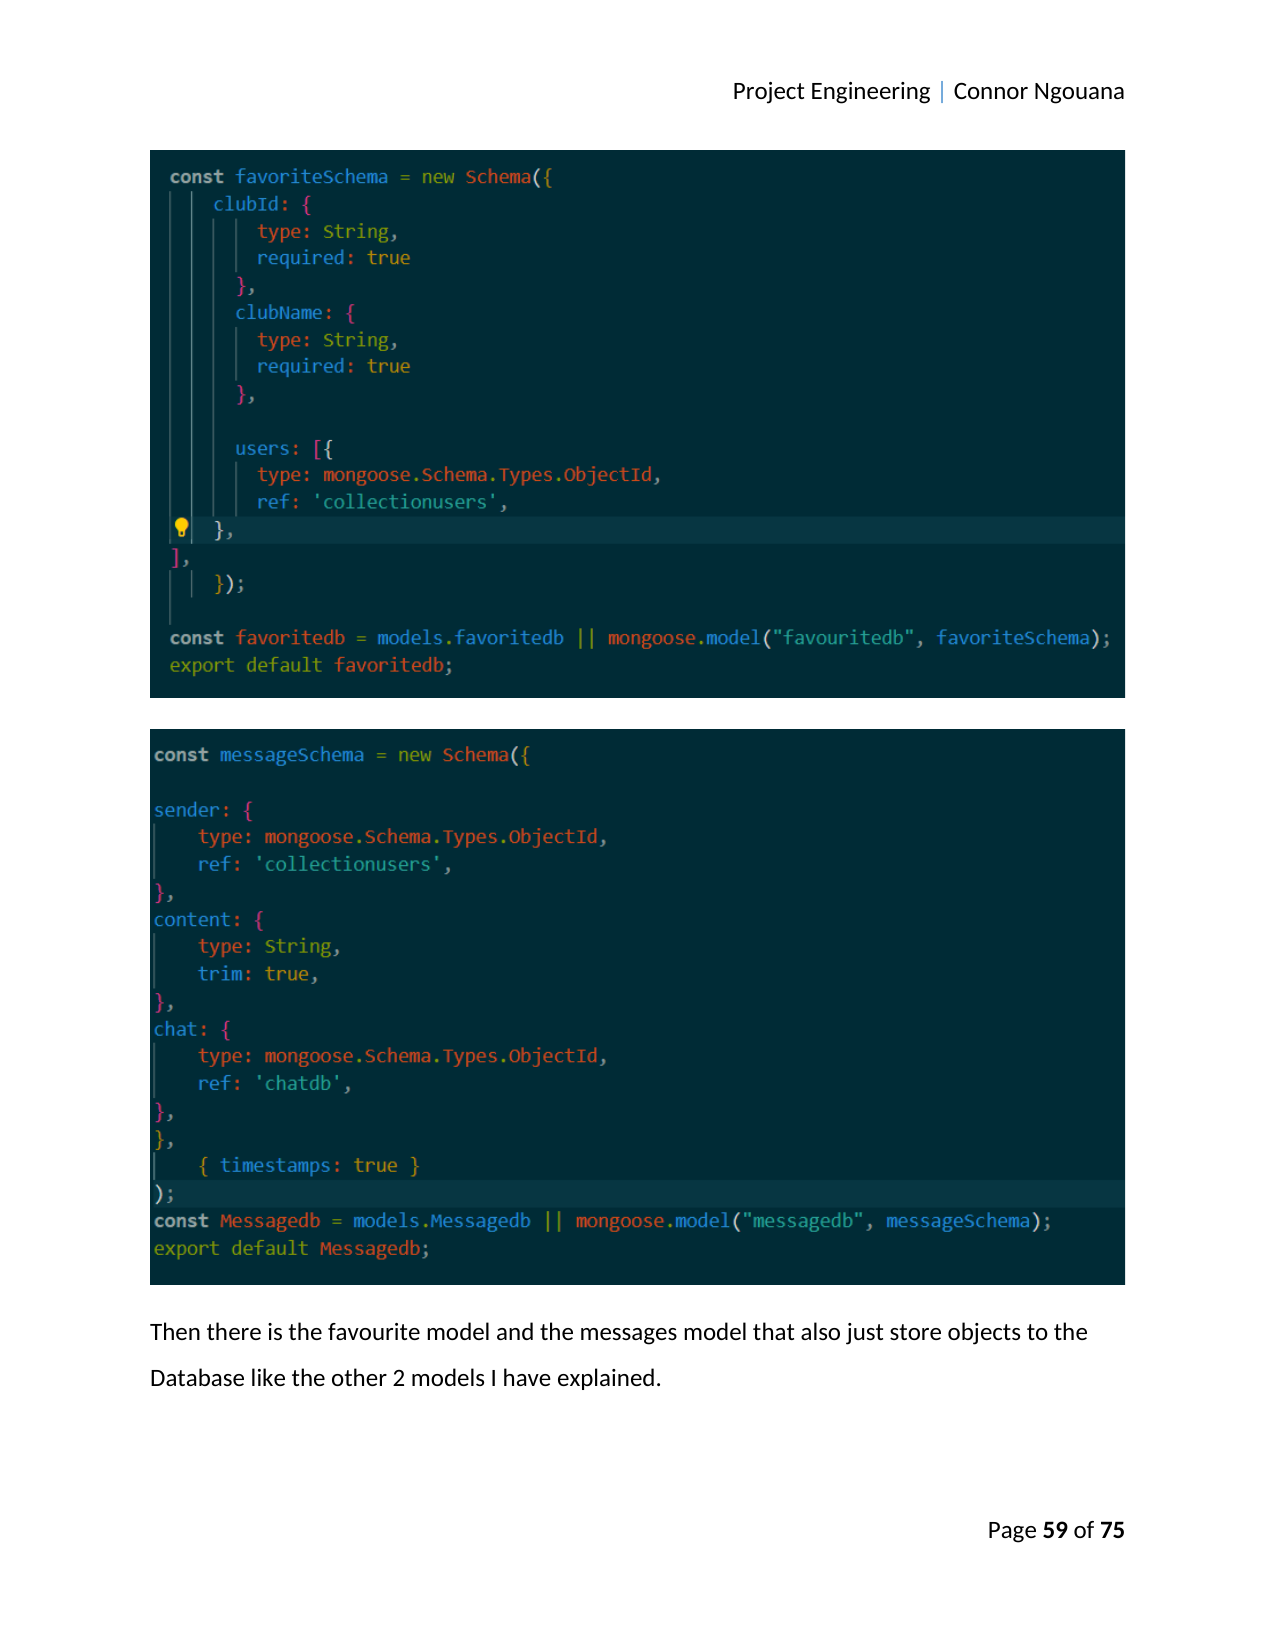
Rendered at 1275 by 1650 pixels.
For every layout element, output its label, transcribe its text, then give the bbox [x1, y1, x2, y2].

picture [388, 829, 396, 843]
picture [533, 171, 539, 186]
picture [266, 940, 275, 952]
picture [222, 1052, 242, 1066]
picture [166, 807, 180, 816]
picture [278, 939, 282, 952]
picture [320, 1243, 335, 1254]
picture [388, 1048, 396, 1062]
picture [346, 337, 355, 346]
picture [289, 1240, 294, 1254]
picture [337, 657, 344, 671]
picture [423, 469, 441, 481]
picture [330, 174, 338, 181]
picture [379, 254, 387, 264]
picture [269, 228, 294, 242]
picture [189, 1214, 208, 1227]
picture [377, 833, 385, 843]
picture [402, 659, 406, 671]
picture [399, 1052, 430, 1062]
picture [292, 662, 300, 671]
picture [269, 337, 294, 350]
picture [378, 635, 392, 644]
picture [588, 1048, 596, 1062]
picture [733, 1215, 739, 1230]
picture [357, 662, 371, 671]
picture [304, 196, 310, 215]
picture [503, 173, 530, 183]
picture [406, 630, 414, 644]
picture [295, 255, 300, 264]
picture [228, 575, 233, 590]
picture [258, 662, 267, 671]
picture [1005, 1218, 1023, 1227]
picture [199, 1049, 219, 1066]
picture [201, 1157, 207, 1176]
picture [676, 1218, 690, 1226]
picture [259, 634, 289, 644]
picture [654, 1217, 664, 1227]
picture [239, 278, 245, 296]
picture [368, 337, 388, 351]
picture [346, 662, 354, 671]
picture [543, 833, 552, 843]
picture [588, 829, 596, 843]
picture [247, 657, 255, 671]
picture [622, 468, 629, 481]
picture [303, 657, 308, 671]
picture [543, 1052, 562, 1062]
picture [331, 256, 337, 263]
picture [610, 1217, 642, 1231]
picture [245, 802, 250, 821]
picture [222, 943, 242, 957]
picture [667, 634, 682, 644]
picture [391, 472, 409, 481]
picture [489, 169, 507, 183]
picture [285, 307, 294, 318]
picture [337, 1052, 352, 1062]
picture [346, 228, 355, 238]
picture [377, 1162, 391, 1171]
picture [443, 747, 508, 761]
picture [165, 751, 186, 761]
picture [390, 363, 410, 372]
picture [266, 967, 274, 980]
picture [183, 807, 191, 816]
picture [271, 1245, 286, 1254]
picture [852, 634, 856, 644]
text Then there is the favourite model and the messages model that also just store objects to the Database like the other 2 models I have explained. [150, 1317, 1125, 1393]
picture [680, 634, 695, 644]
picture [155, 1181, 1125, 1206]
picture [275, 174, 283, 182]
picture [564, 467, 586, 481]
picture [265, 1052, 308, 1066]
picture [411, 657, 431, 671]
picture [533, 1052, 539, 1066]
picture [1034, 1213, 1039, 1231]
picture [326, 232, 333, 238]
picture [1064, 635, 1082, 644]
picture [210, 833, 219, 847]
picture [260, 468, 267, 481]
picture [275, 255, 282, 263]
picture [222, 833, 242, 847]
picture [296, 309, 315, 318]
picture [400, 751, 431, 761]
picture [467, 173, 486, 183]
picture [271, 657, 278, 671]
picture [210, 943, 219, 957]
picture [223, 1022, 227, 1039]
picture [314, 658, 318, 671]
picture [221, 1215, 251, 1227]
picture [516, 1213, 524, 1226]
picture [578, 831, 585, 843]
picture [334, 833, 352, 843]
picture [264, 305, 272, 318]
picture [193, 662, 206, 676]
picture [156, 884, 161, 903]
picture [565, 1049, 574, 1062]
picture [194, 1245, 208, 1254]
picture [294, 833, 309, 847]
picture [292, 363, 300, 372]
picture [324, 334, 332, 340]
picture [232, 1240, 246, 1254]
picture [264, 445, 273, 454]
picture [379, 363, 387, 372]
picture [887, 630, 891, 644]
picture [513, 747, 517, 765]
picture [275, 363, 283, 371]
picture [454, 1052, 486, 1066]
picture [339, 752, 357, 760]
picture [608, 634, 666, 648]
picture [337, 225, 343, 238]
picture [201, 830, 208, 843]
picture [487, 1218, 496, 1231]
picture [177, 1245, 191, 1259]
picture [265, 833, 291, 843]
picture [576, 1217, 607, 1227]
picture [181, 631, 223, 644]
picture [567, 830, 574, 843]
picture [357, 471, 389, 485]
picture [165, 1217, 186, 1227]
picture [323, 1076, 327, 1090]
picture [301, 1077, 307, 1090]
picture [362, 861, 369, 870]
picture [259, 174, 271, 182]
picture [267, 1213, 308, 1231]
picture [708, 635, 721, 644]
picture [522, 471, 541, 485]
picture [464, 499, 475, 508]
picture [374, 662, 387, 671]
picture [368, 228, 388, 242]
picture [221, 752, 235, 760]
picture [632, 469, 639, 481]
picture [275, 307, 285, 318]
picture [155, 1217, 163, 1227]
picture [171, 173, 179, 183]
picture [155, 751, 163, 761]
picture [399, 833, 407, 843]
picture [269, 471, 300, 485]
picture [516, 1048, 530, 1062]
picture [331, 364, 337, 372]
picture [156, 1131, 161, 1150]
picture [310, 833, 336, 843]
picture [354, 1218, 369, 1227]
picture [694, 1218, 701, 1226]
picture [199, 861, 208, 870]
picture [172, 917, 179, 925]
picture [276, 751, 285, 765]
picture [959, 635, 968, 644]
picture [477, 635, 486, 644]
picture [764, 630, 770, 648]
picture [360, 1245, 374, 1254]
picture [313, 363, 321, 372]
picture [231, 971, 242, 980]
picture [210, 662, 223, 671]
picture [431, 1215, 441, 1226]
picture [247, 634, 256, 644]
picture [509, 829, 530, 843]
picture [189, 748, 208, 761]
picture [377, 1245, 391, 1259]
picture [377, 1052, 385, 1062]
picture [862, 631, 869, 641]
picture [509, 1050, 513, 1062]
picture [315, 440, 320, 459]
picture [310, 1052, 340, 1062]
picture [598, 471, 616, 481]
picture [523, 747, 527, 765]
picture [170, 192, 1125, 543]
picture [363, 174, 382, 182]
picture [894, 630, 901, 643]
picture [171, 634, 179, 644]
picture [454, 833, 485, 847]
picture [257, 1240, 264, 1254]
picture [215, 575, 221, 594]
picture [366, 837, 374, 843]
picture [550, 833, 562, 843]
picture [181, 662, 189, 671]
picture [411, 1157, 417, 1176]
picture [887, 1218, 901, 1227]
picture [441, 467, 487, 481]
picture [505, 1218, 512, 1225]
picture [242, 197, 256, 210]
picture [358, 228, 364, 238]
picture [277, 970, 308, 980]
picture [317, 943, 329, 957]
picture [423, 173, 454, 183]
picture [294, 1162, 314, 1176]
picture [280, 662, 289, 671]
picture [434, 657, 443, 671]
picture [181, 170, 223, 183]
picture [422, 833, 430, 843]
picture [193, 802, 202, 816]
picture [395, 635, 403, 644]
picture [300, 1242, 304, 1254]
picture [243, 1162, 264, 1171]
picture [303, 631, 310, 644]
picture [199, 1080, 208, 1089]
picture [312, 630, 344, 644]
picture [755, 1217, 768, 1227]
picture [726, 635, 732, 643]
picture [591, 471, 595, 485]
picture [367, 251, 376, 264]
picture [405, 833, 419, 843]
picture [366, 1162, 374, 1171]
picture [324, 471, 354, 481]
picture [394, 1240, 419, 1254]
picture [170, 662, 179, 671]
picture [377, 1213, 390, 1227]
picture [510, 471, 519, 485]
picture [1054, 635, 1062, 644]
picture [311, 1213, 320, 1227]
picture [166, 1245, 174, 1254]
picture [641, 467, 651, 481]
picture [277, 1076, 284, 1089]
picture [346, 169, 354, 182]
picture [390, 254, 410, 264]
